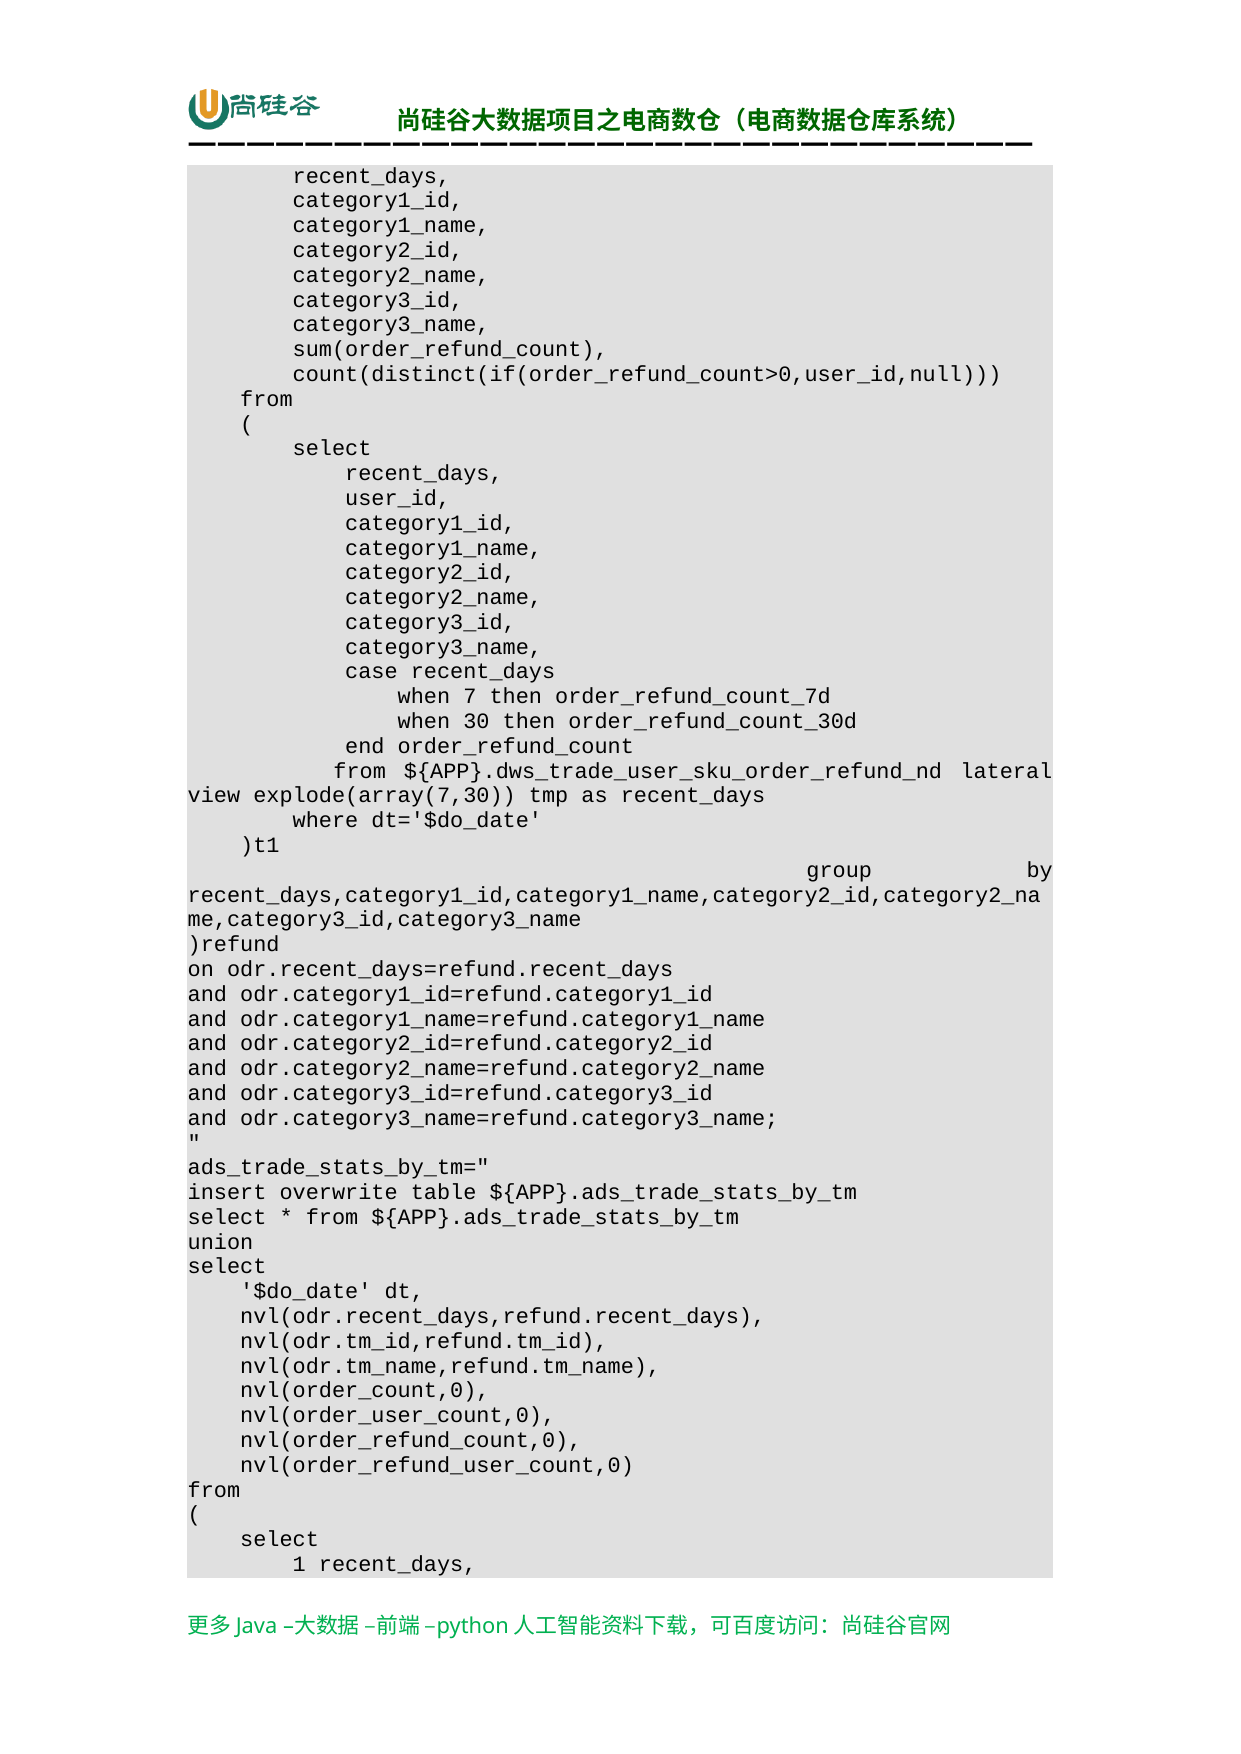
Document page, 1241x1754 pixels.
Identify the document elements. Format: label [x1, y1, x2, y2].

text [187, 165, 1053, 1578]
picture [187, 88, 320, 130]
